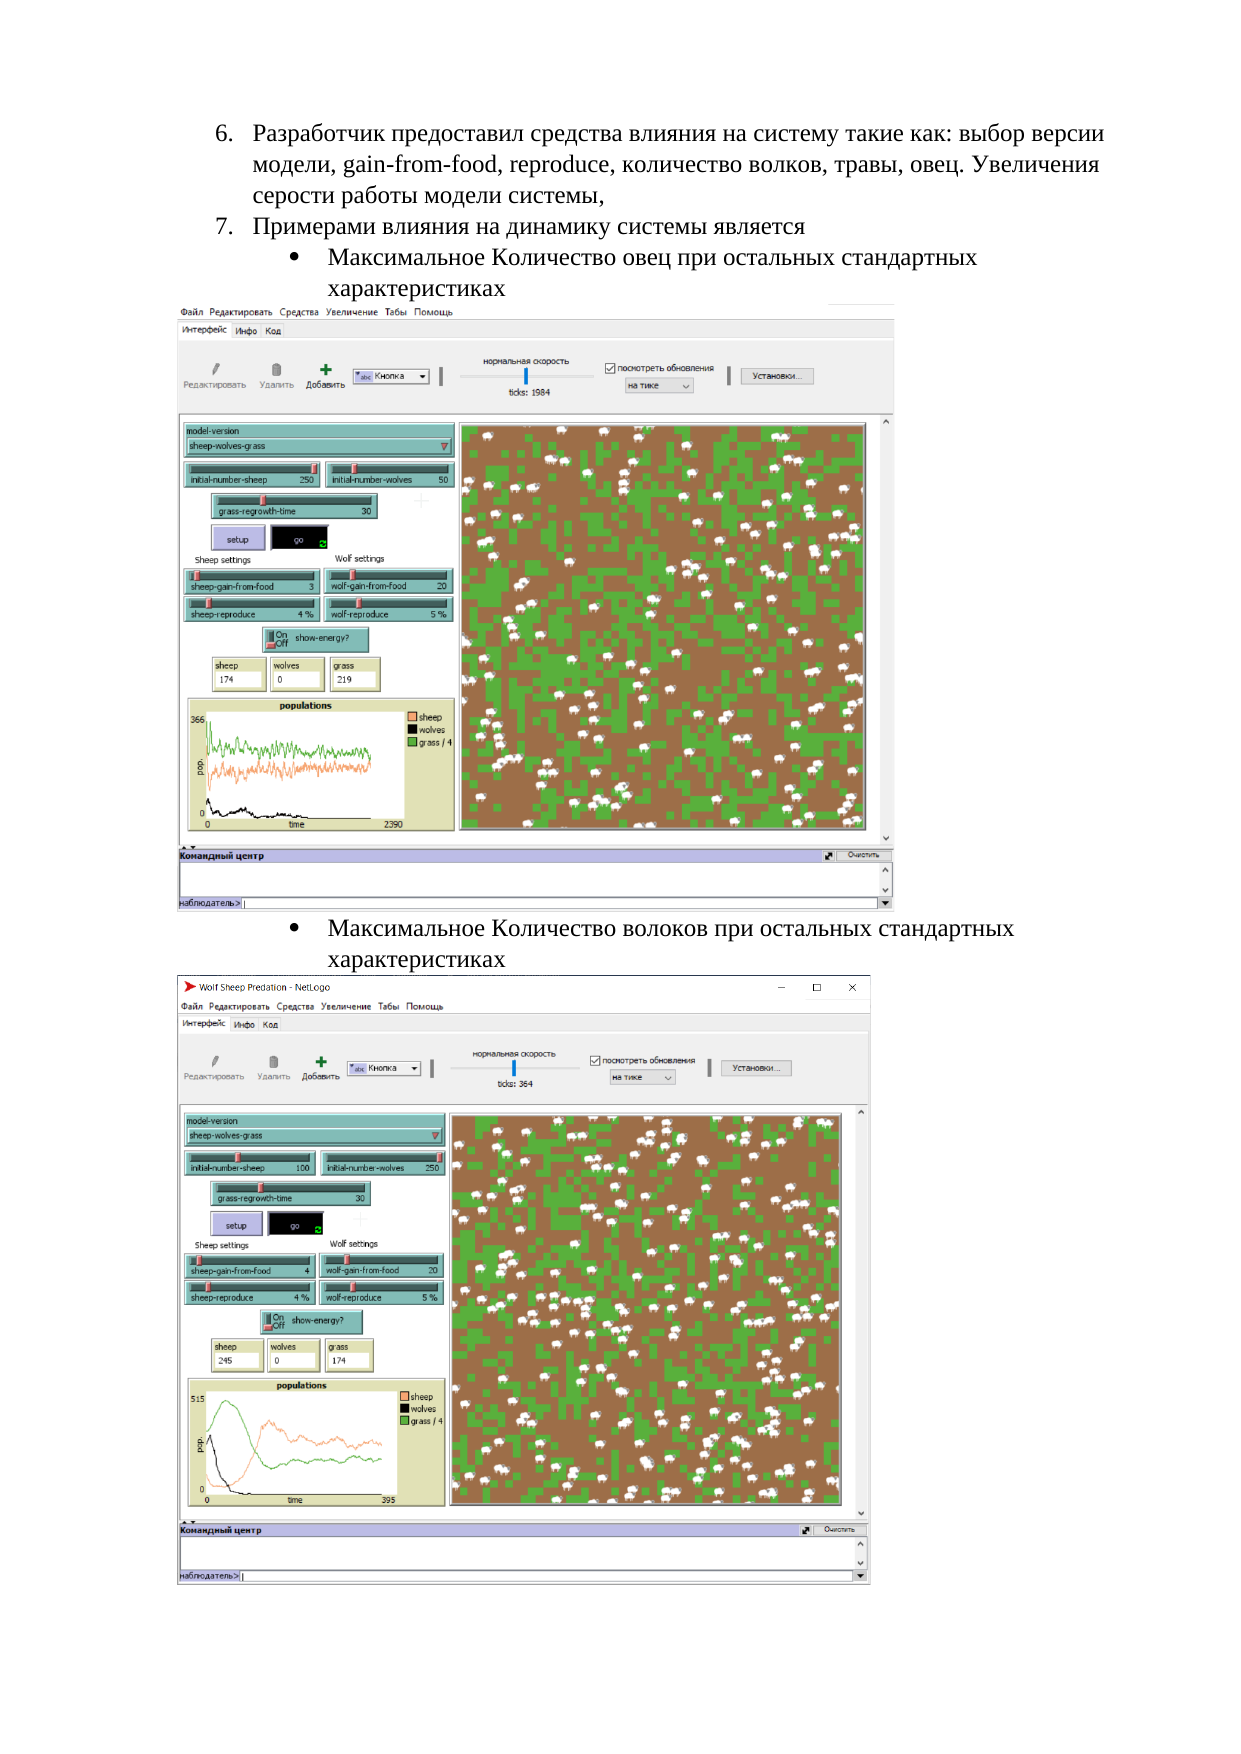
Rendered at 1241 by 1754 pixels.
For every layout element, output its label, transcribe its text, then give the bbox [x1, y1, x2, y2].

list Максимальное Количество волоков при остальных стандартных характеристиках [290, 913, 1152, 973]
list Примерами влияния на динамику системы является [215, 211, 1152, 240]
list Максимальное Количество овец при остальных стандартных характеристиках [290, 242, 1152, 302]
picture [177, 975, 871, 1585]
picture [177, 304, 895, 912]
list Разработчик предоставил средства влияния на систему такие как: выбор версии модели, gain-from-food, reproduce, количество волков, травы, овец. Увеличения серости работы модели системы, [215, 118, 1152, 209]
